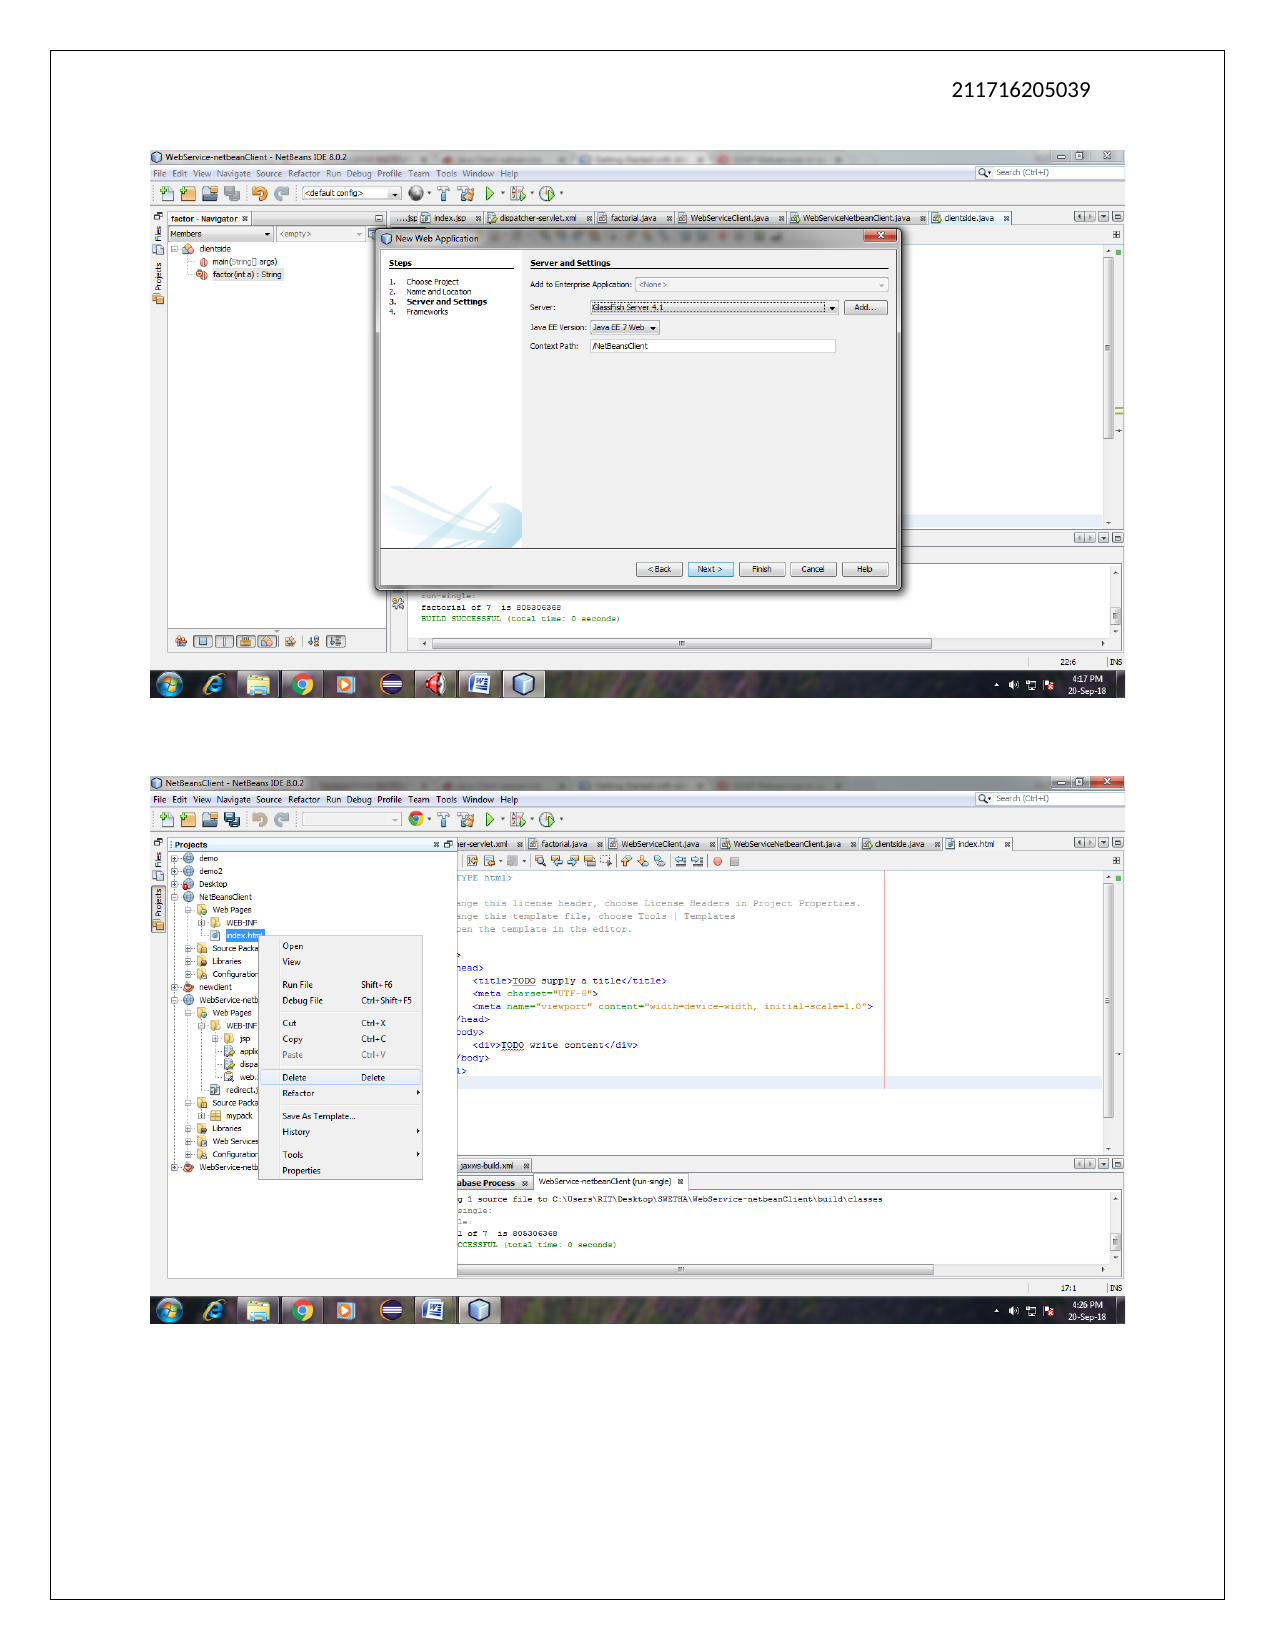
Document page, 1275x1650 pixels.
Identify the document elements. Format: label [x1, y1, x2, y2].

picture [150, 150, 1125, 698]
picture [150, 776, 1125, 1324]
